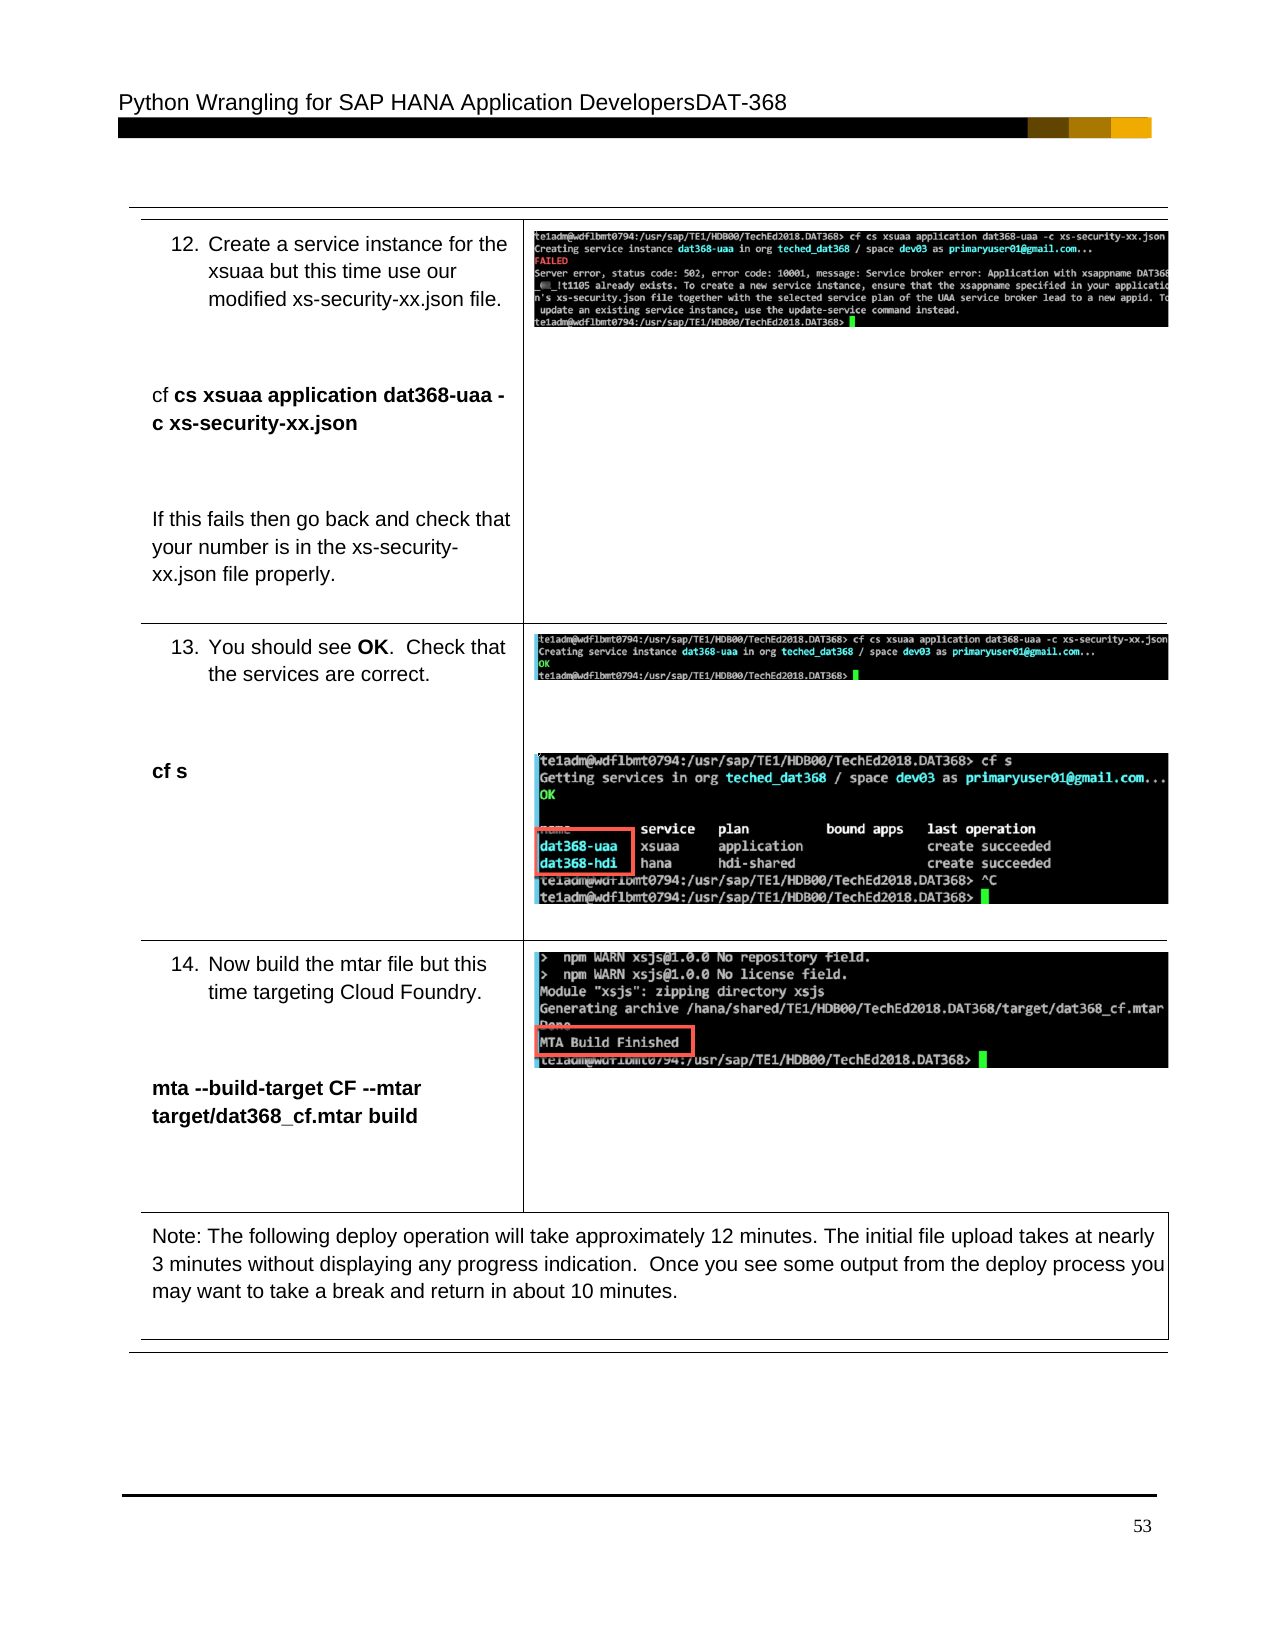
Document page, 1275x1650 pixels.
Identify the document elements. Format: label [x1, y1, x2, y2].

picture [534, 634, 1169, 680]
picture [534, 753, 1169, 904]
picture [534, 952, 1169, 1068]
table_cell [129, 208, 1168, 1352]
picture [534, 231, 1169, 327]
